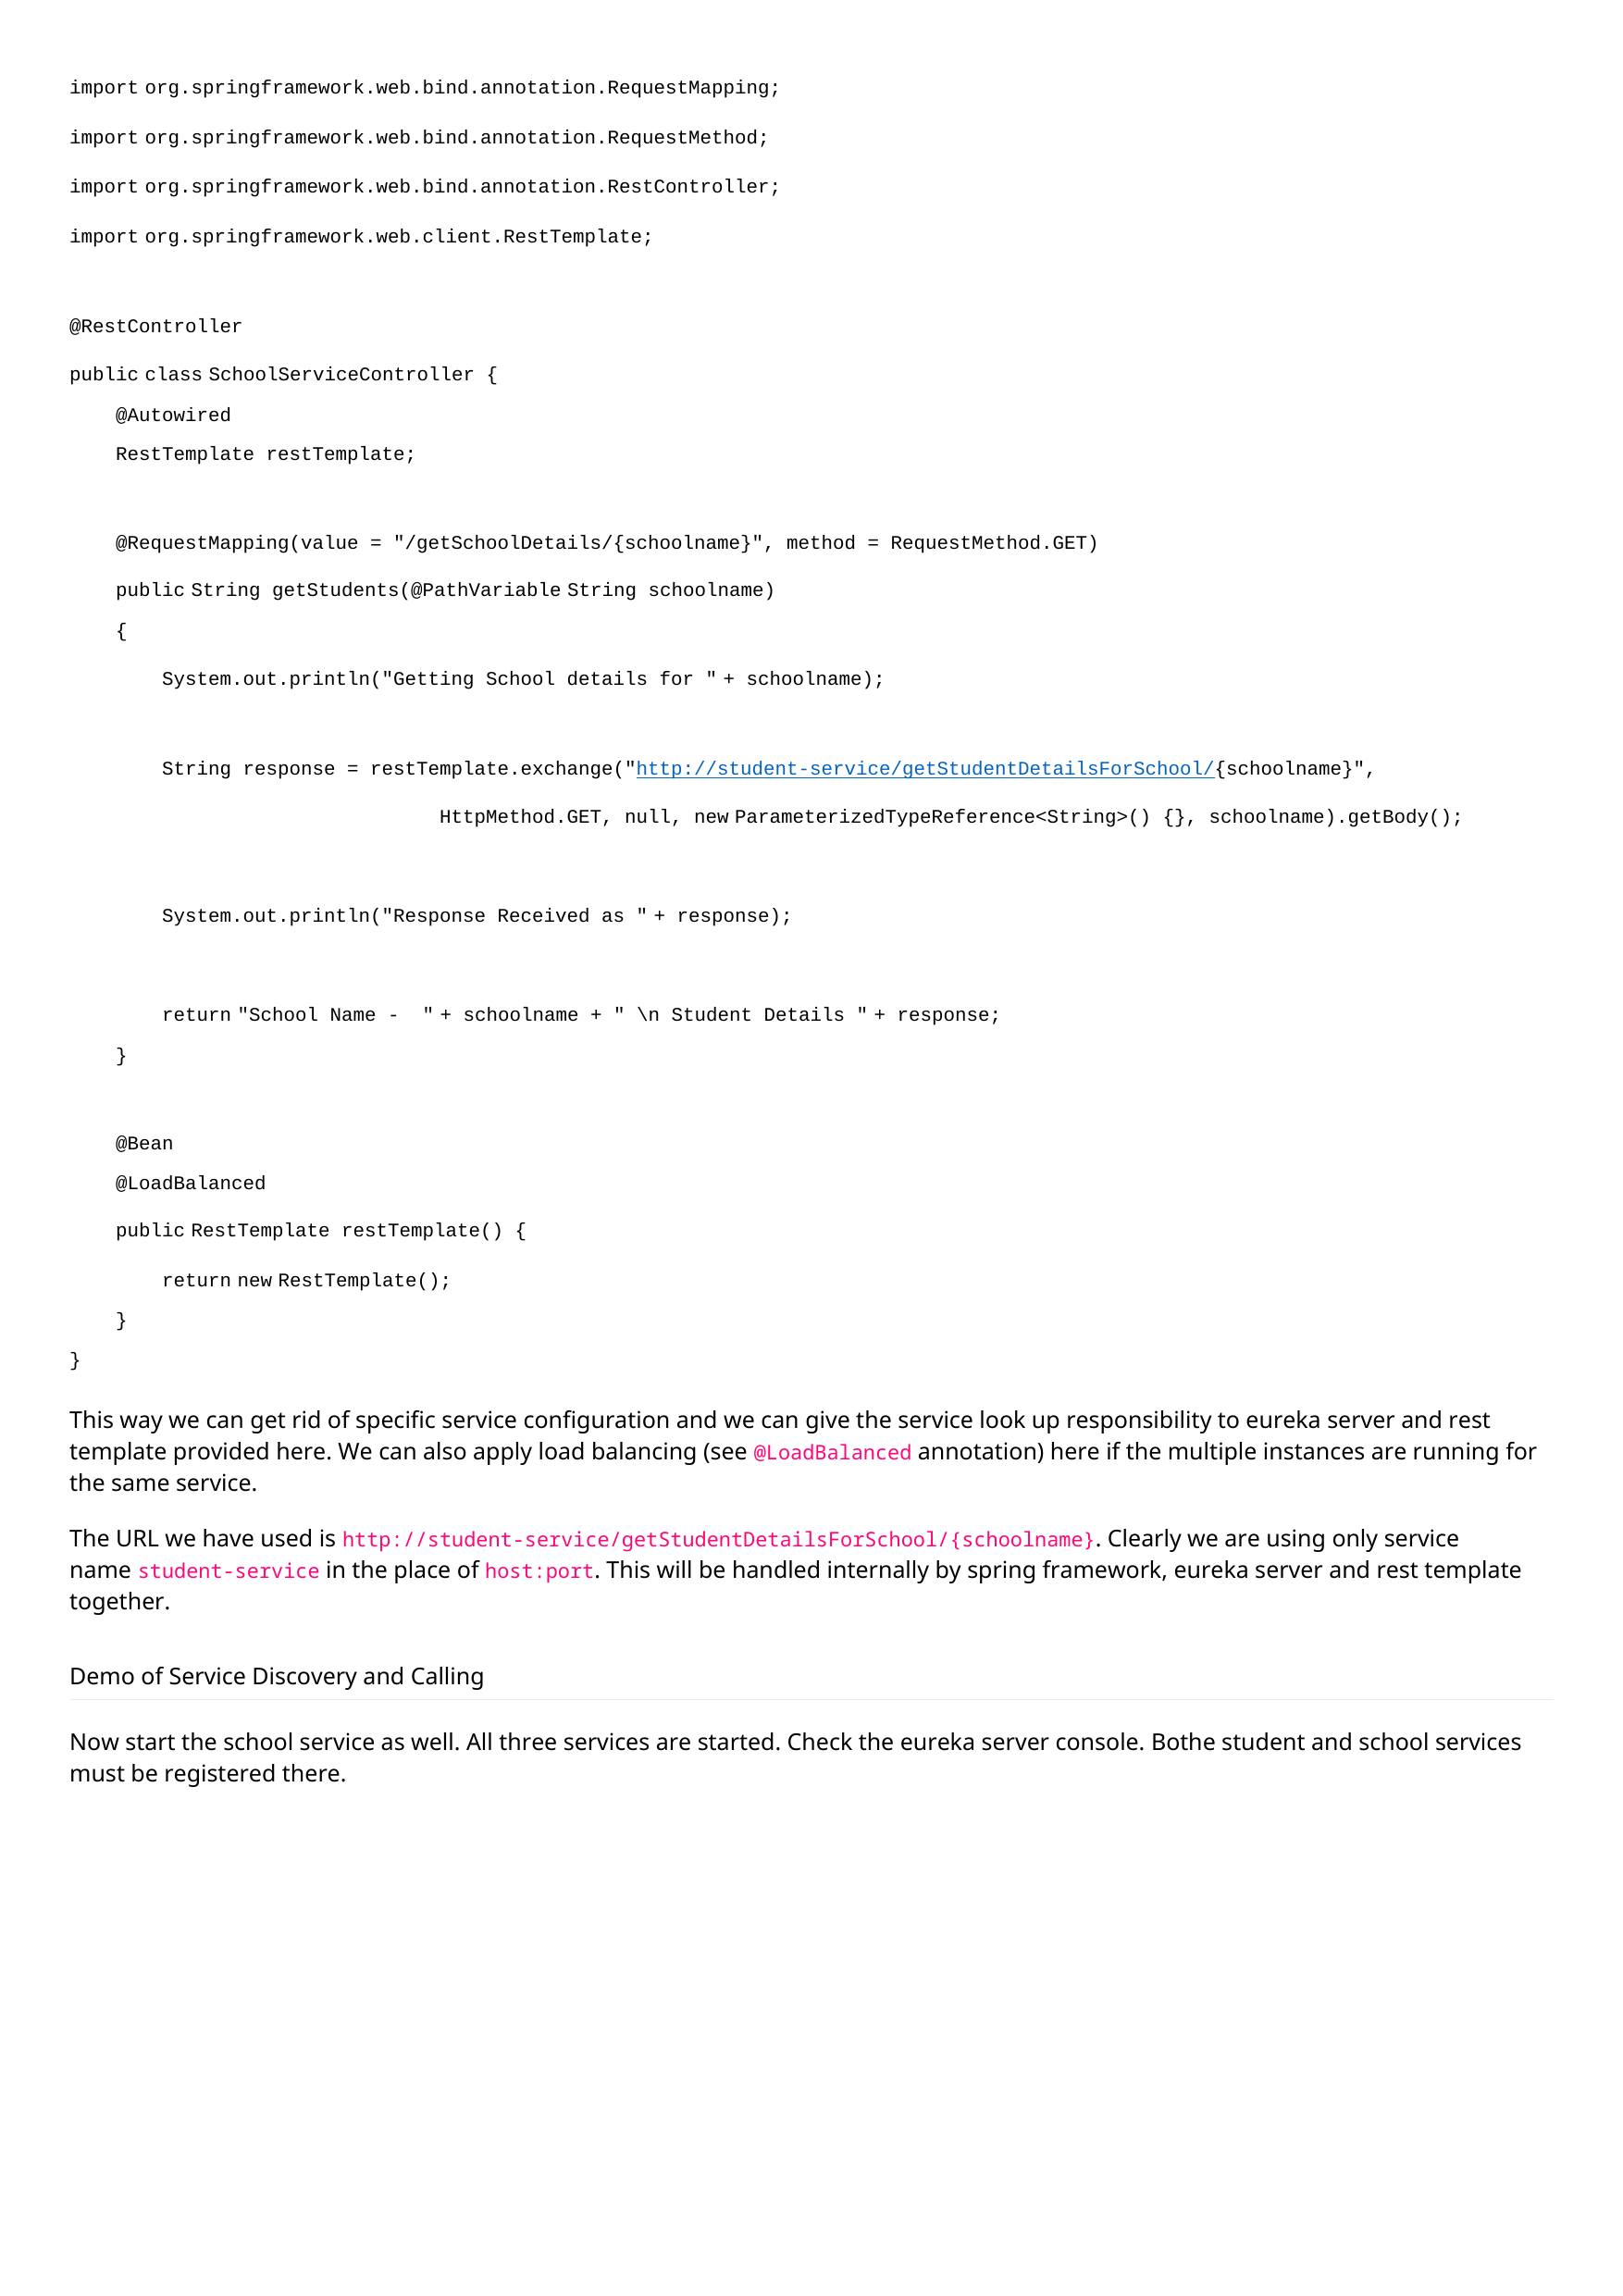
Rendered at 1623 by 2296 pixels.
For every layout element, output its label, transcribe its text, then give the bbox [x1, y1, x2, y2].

text The URL we have used is http://student-service/getStudentDetailsForSchool/{schoolname}. Clearly we are using only service name student-service in the place of host:port. This will be handled internally by spring framework, eureka server and rest template together. [69, 1521, 1554, 1616]
text This way we can get rid of specific service configuration and we can give the service look up responsibility to eureka server and rest template provided here. We can also apply load balancing (see @LoadBalanced annotation) here if the multiple instances are running for the same service. [69, 1404, 1554, 1498]
text Now start the school service as well. All three services are started. Check the eureka server console. Bothe student and school services must be registered there. [69, 1726, 1554, 1789]
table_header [69, 69, 1566, 1389]
subtitle Demo of Service Discovery and Calling [69, 1659, 1554, 1699]
